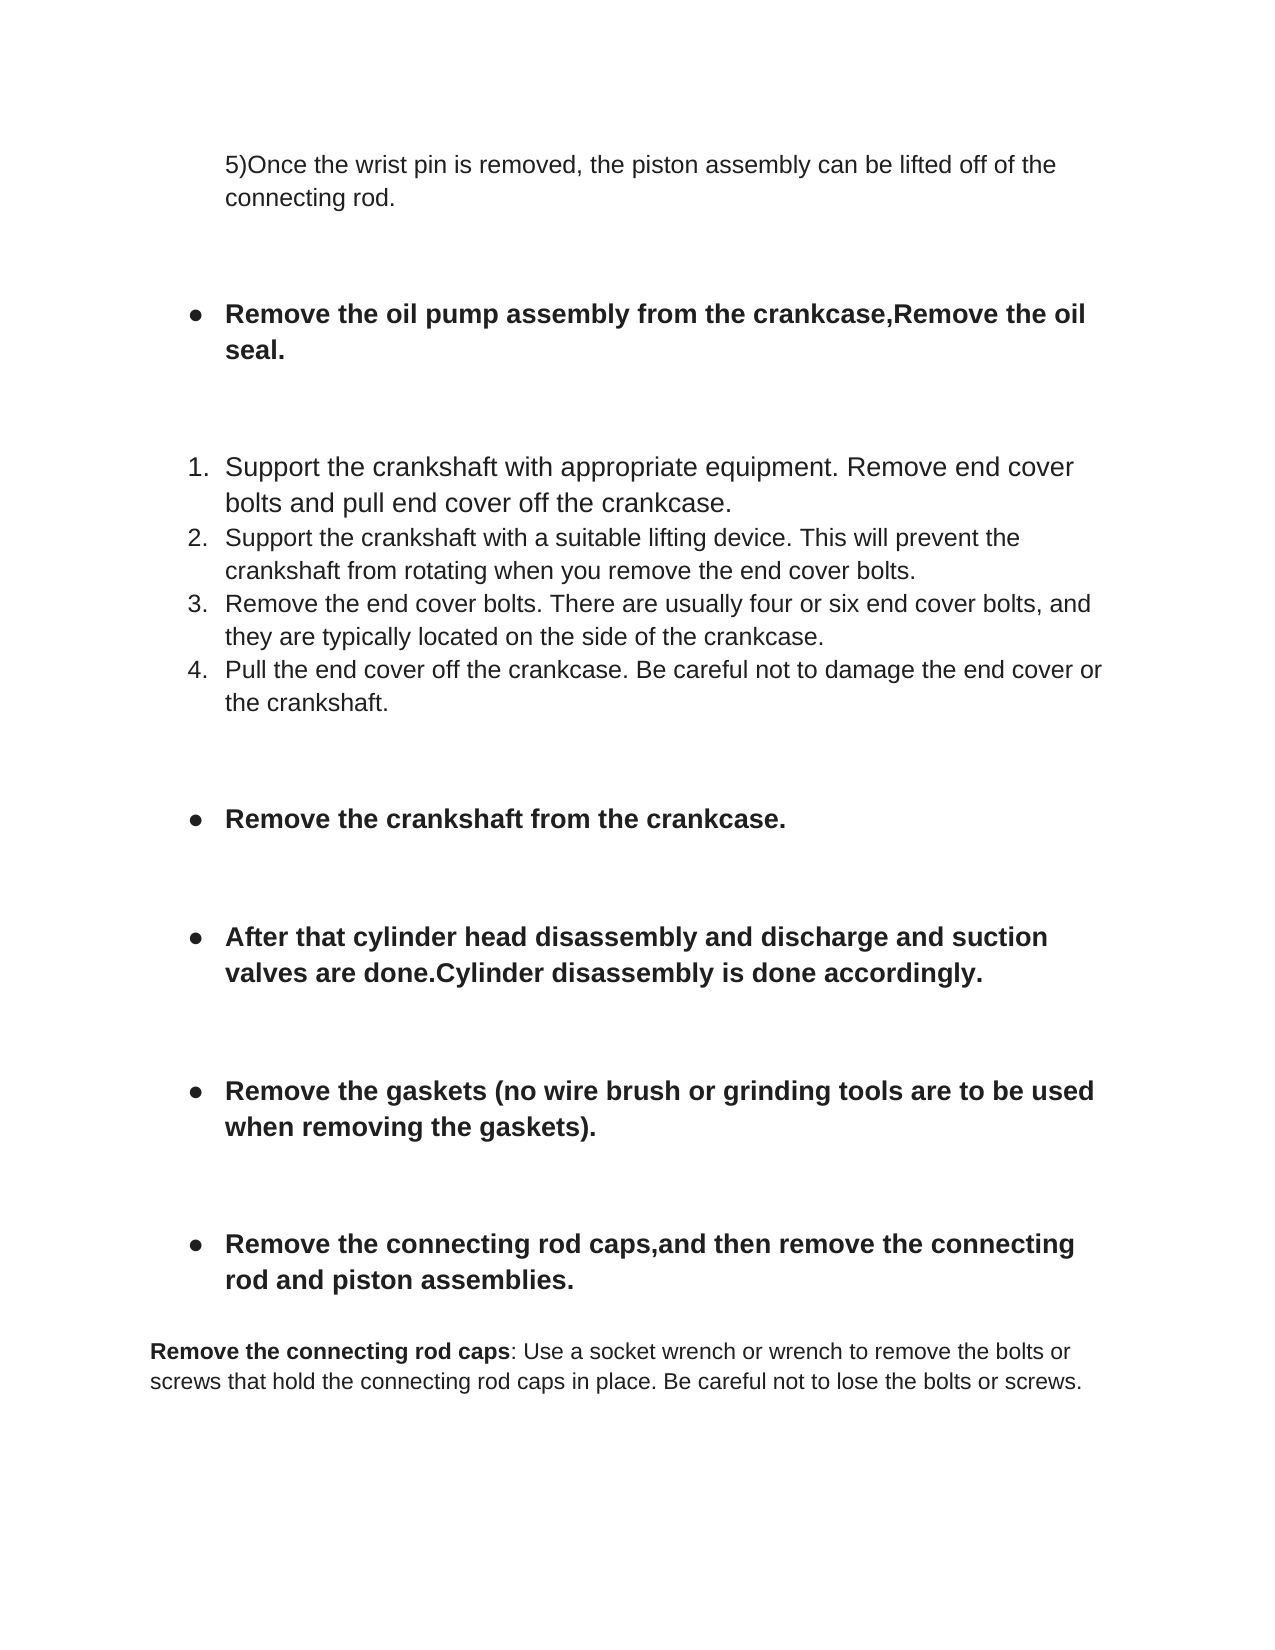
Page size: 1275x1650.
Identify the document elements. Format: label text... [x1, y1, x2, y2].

list Remove the end cover bolts. There are usually four or six end cover bolts, and they are typically located on the side of the crankcase. [187, 589, 1125, 651]
list Support the crankshaft with a suitable lifting device. This will prevent the crankshaft from rotating when you remove the end cover bolts. [187, 523, 1125, 585]
list Support the crankshaft with appropriate equipment. Remove end cover bolts and pull end cover off the crankcase. [187, 451, 1125, 519]
text 5)Once the wrist pin is removed, the piston assembly can be lifted off of the connecting rod. [225, 150, 1125, 212]
list After that cylinder head disassembly and discharge and suction valves are done.Cylinder disassembly is done accordingly. [187, 921, 1125, 988]
list Remove the oil pump assembly from the crankcase,Remove the oil seal. [187, 298, 1125, 365]
list Remove the connecting rod caps,and then remove the connecting rod and piston assemblies. [187, 1228, 1125, 1295]
list Remove the crankshaft from the crankcase. [187, 803, 1125, 834]
text Remove the connecting rod caps: Use a socket wrench or wrench to remove the bolts or screws that hold the connecting rod caps in place. Be careful not to lose the bolts or screws. [150, 1338, 1125, 1394]
list Remove the gaskets (no wire brush or grinding tools are to be used when removing the gaskets). [187, 1074, 1125, 1142]
list Pull the end cover off the crankcase. Be careful not to damage the end cover or the crankshaft. [187, 655, 1125, 717]
